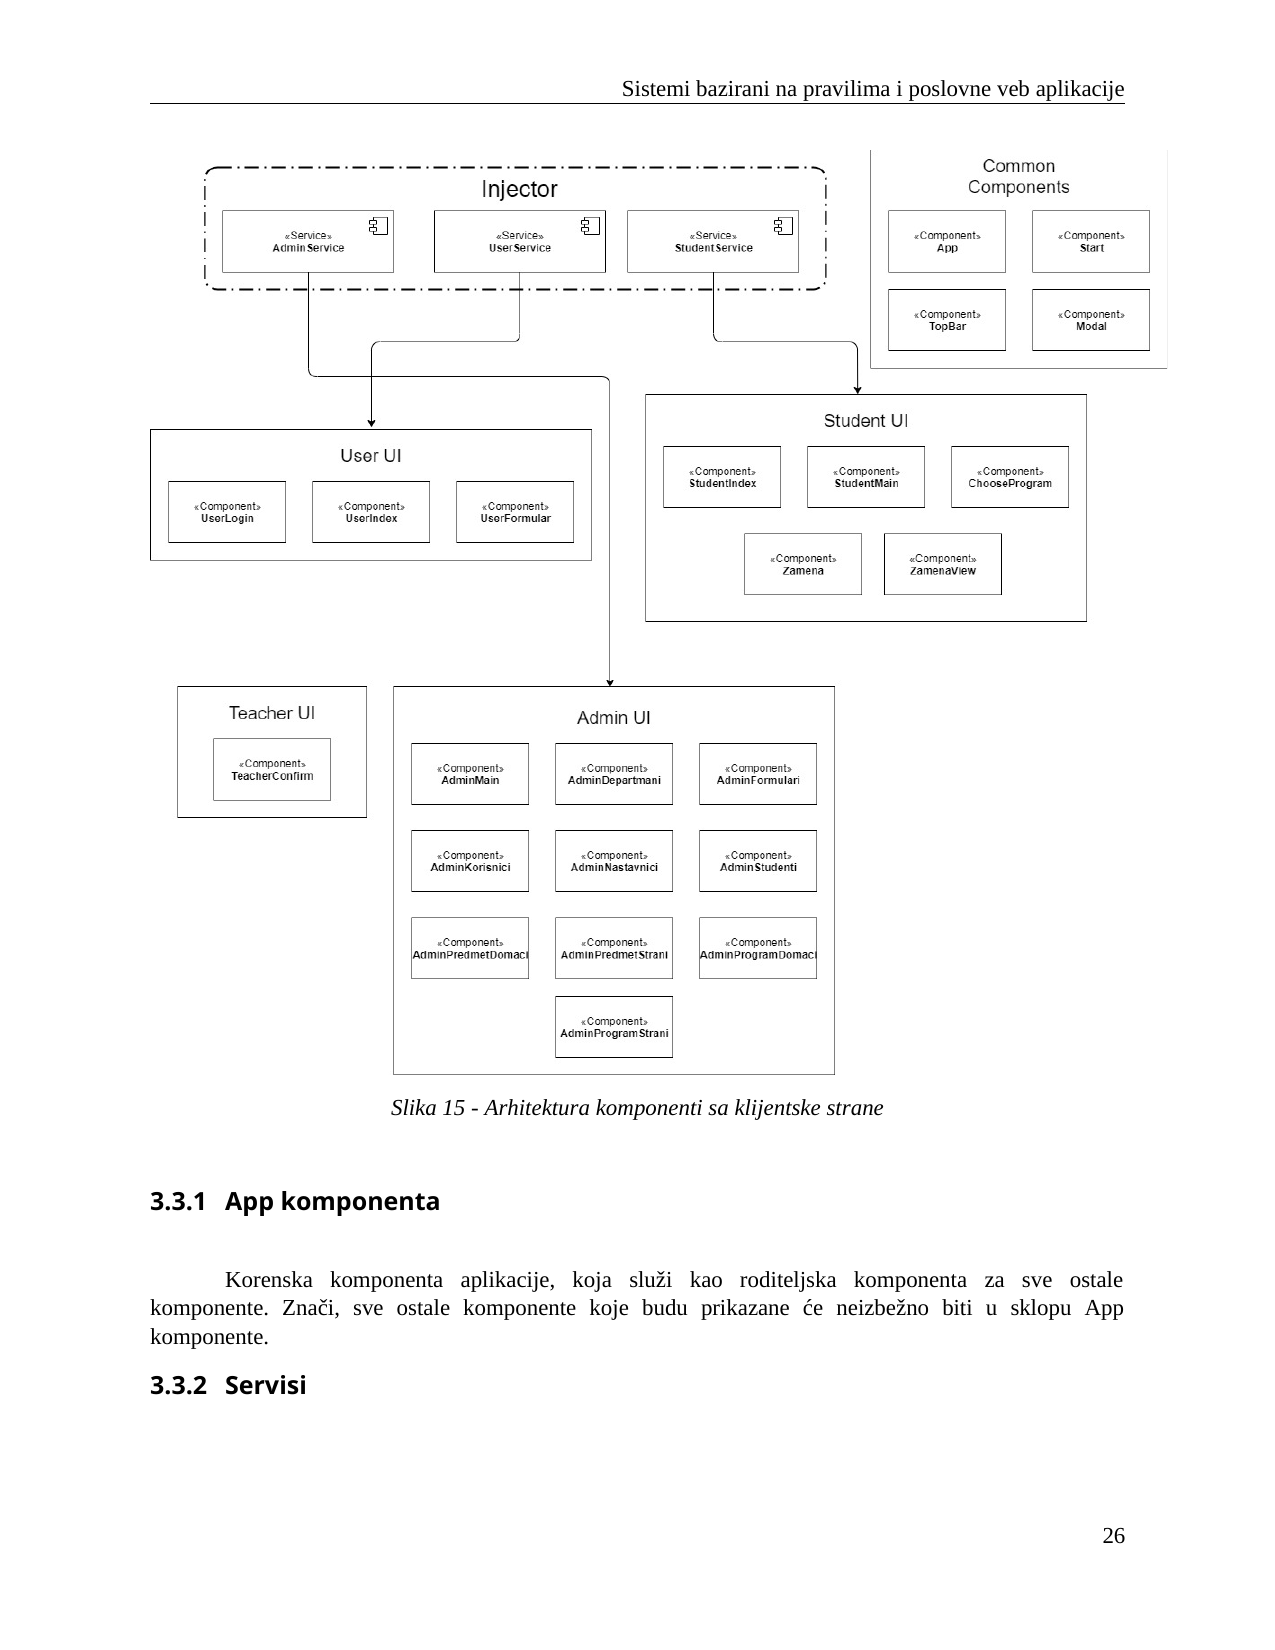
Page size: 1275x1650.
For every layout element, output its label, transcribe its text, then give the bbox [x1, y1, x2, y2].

text Slika 15 - Arhitektura komponenti sa klijentske strane [150, 1094, 1125, 1120]
text Korenska komponenta aplikacije, koja služi kao roditeljska komponenta za sve ostale komponente. Znači, sve ostale komponente koje budu prikazane će neizbežno biti u sklopu App komponente. [150, 1266, 1125, 1349]
subtitle Servisi [150, 1368, 1125, 1402]
picture [150, 150, 1168, 1075]
subtitle App komponenta [150, 1184, 1125, 1218]
